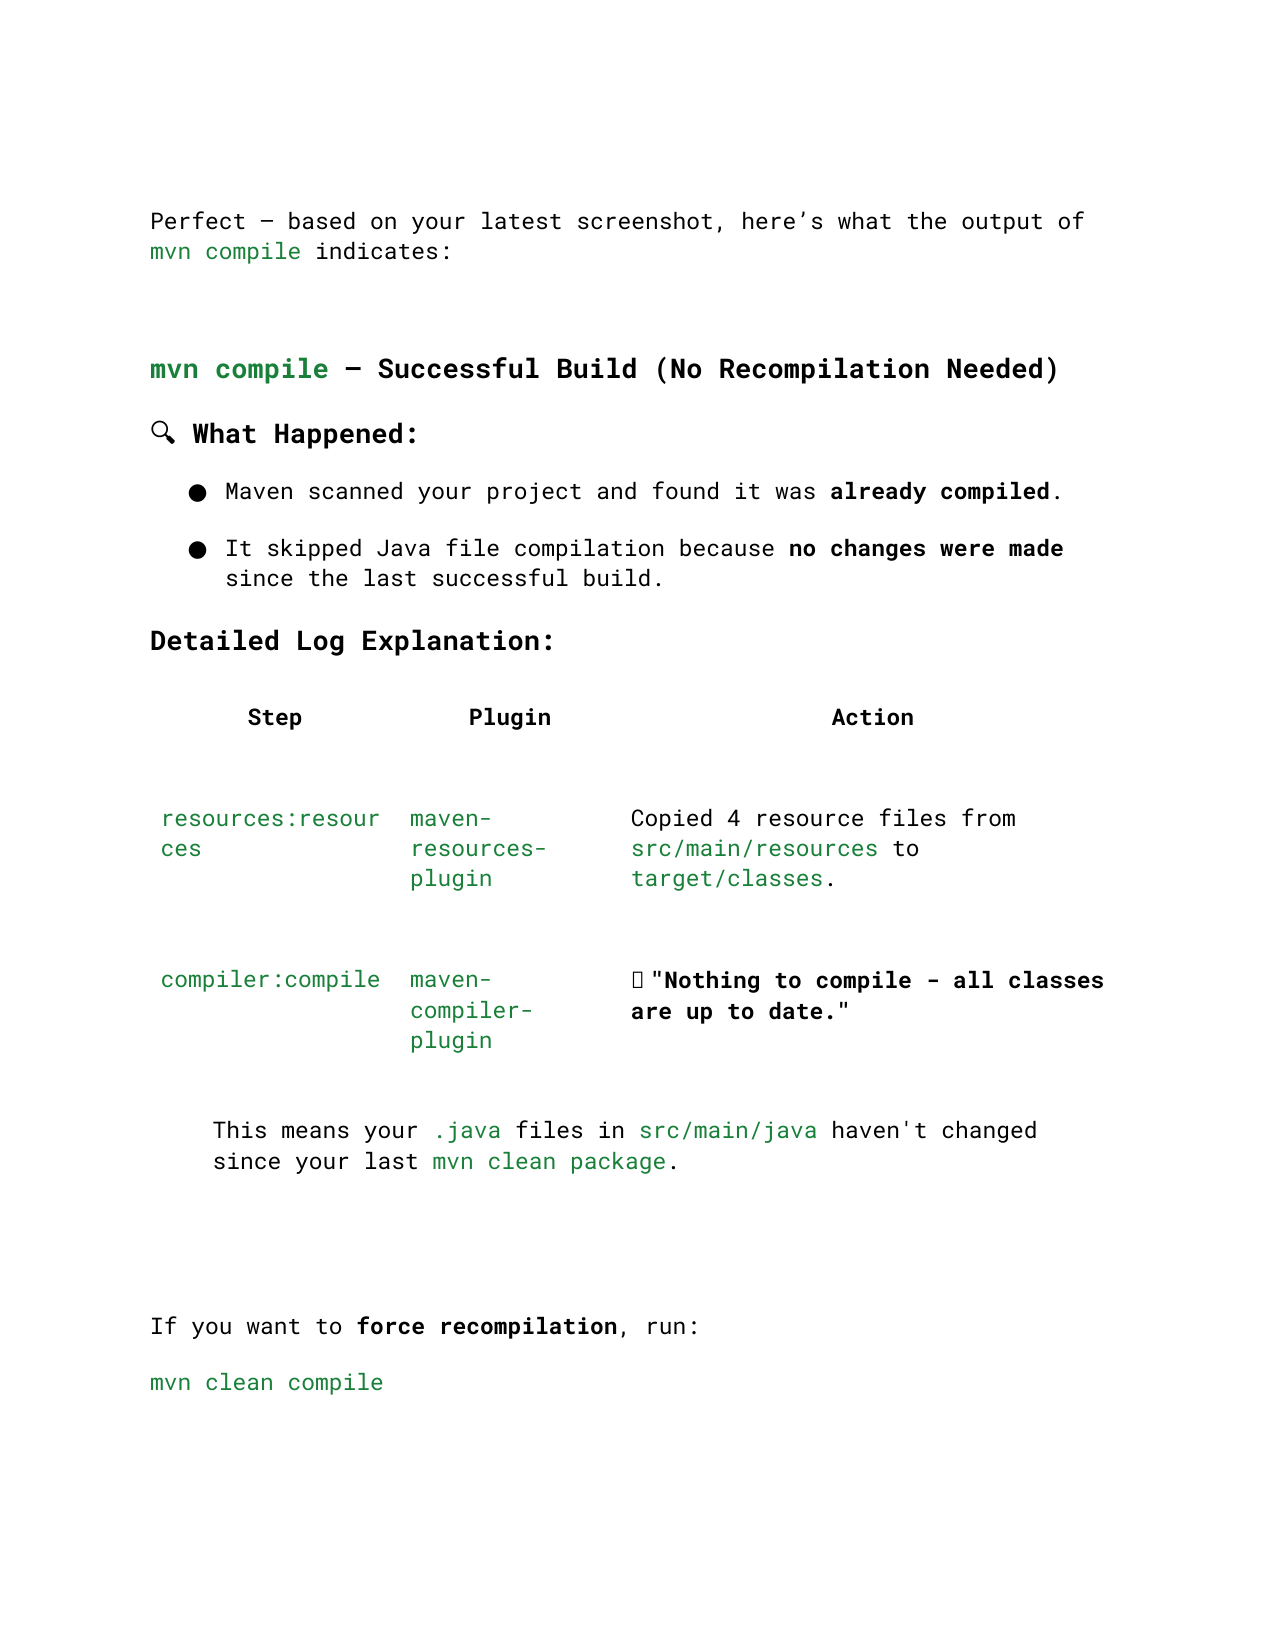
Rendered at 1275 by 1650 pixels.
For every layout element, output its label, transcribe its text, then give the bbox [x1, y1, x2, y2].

table_cell Copied 4 resource files from src/main/resources to target/classes. [620, 767, 1125, 928]
table_cell ✅ "Nothing to compile - all classes are up to date." [620, 928, 1125, 1090]
list It skipped Java file compilation because no changes were made since the last successful build. [187, 532, 1125, 593]
text This means your .java files in src/main/java haven't changed since your last mvn clean package. [212, 1115, 1062, 1175]
table_header Plugin [400, 666, 620, 767]
text mvn clean compile [150, 1366, 1125, 1396]
text Perfect — based on your latest screenshot, here’s what the output of mvn compile indicates: [150, 205, 1125, 266]
table_cell resources:resources [150, 767, 399, 928]
table_header Action [620, 666, 1125, 767]
text If you want to force recompilation, run: [150, 1311, 1125, 1341]
subtitle 🔍 What Happened: [150, 415, 1125, 451]
table_header Step [150, 666, 399, 767]
table_cell compiler:compile [150, 928, 399, 1090]
table_cell maven-resources-plugin [400, 767, 620, 928]
subtitle mvn compile – Successful Build (No Recompilation Needed) [150, 350, 1125, 386]
subtitle Detailed Log Explanation: [150, 622, 1125, 657]
table_cell maven-compiler-plugin [400, 928, 620, 1090]
list Maven scanned your project and found it was already compiled. [187, 476, 1125, 532]
